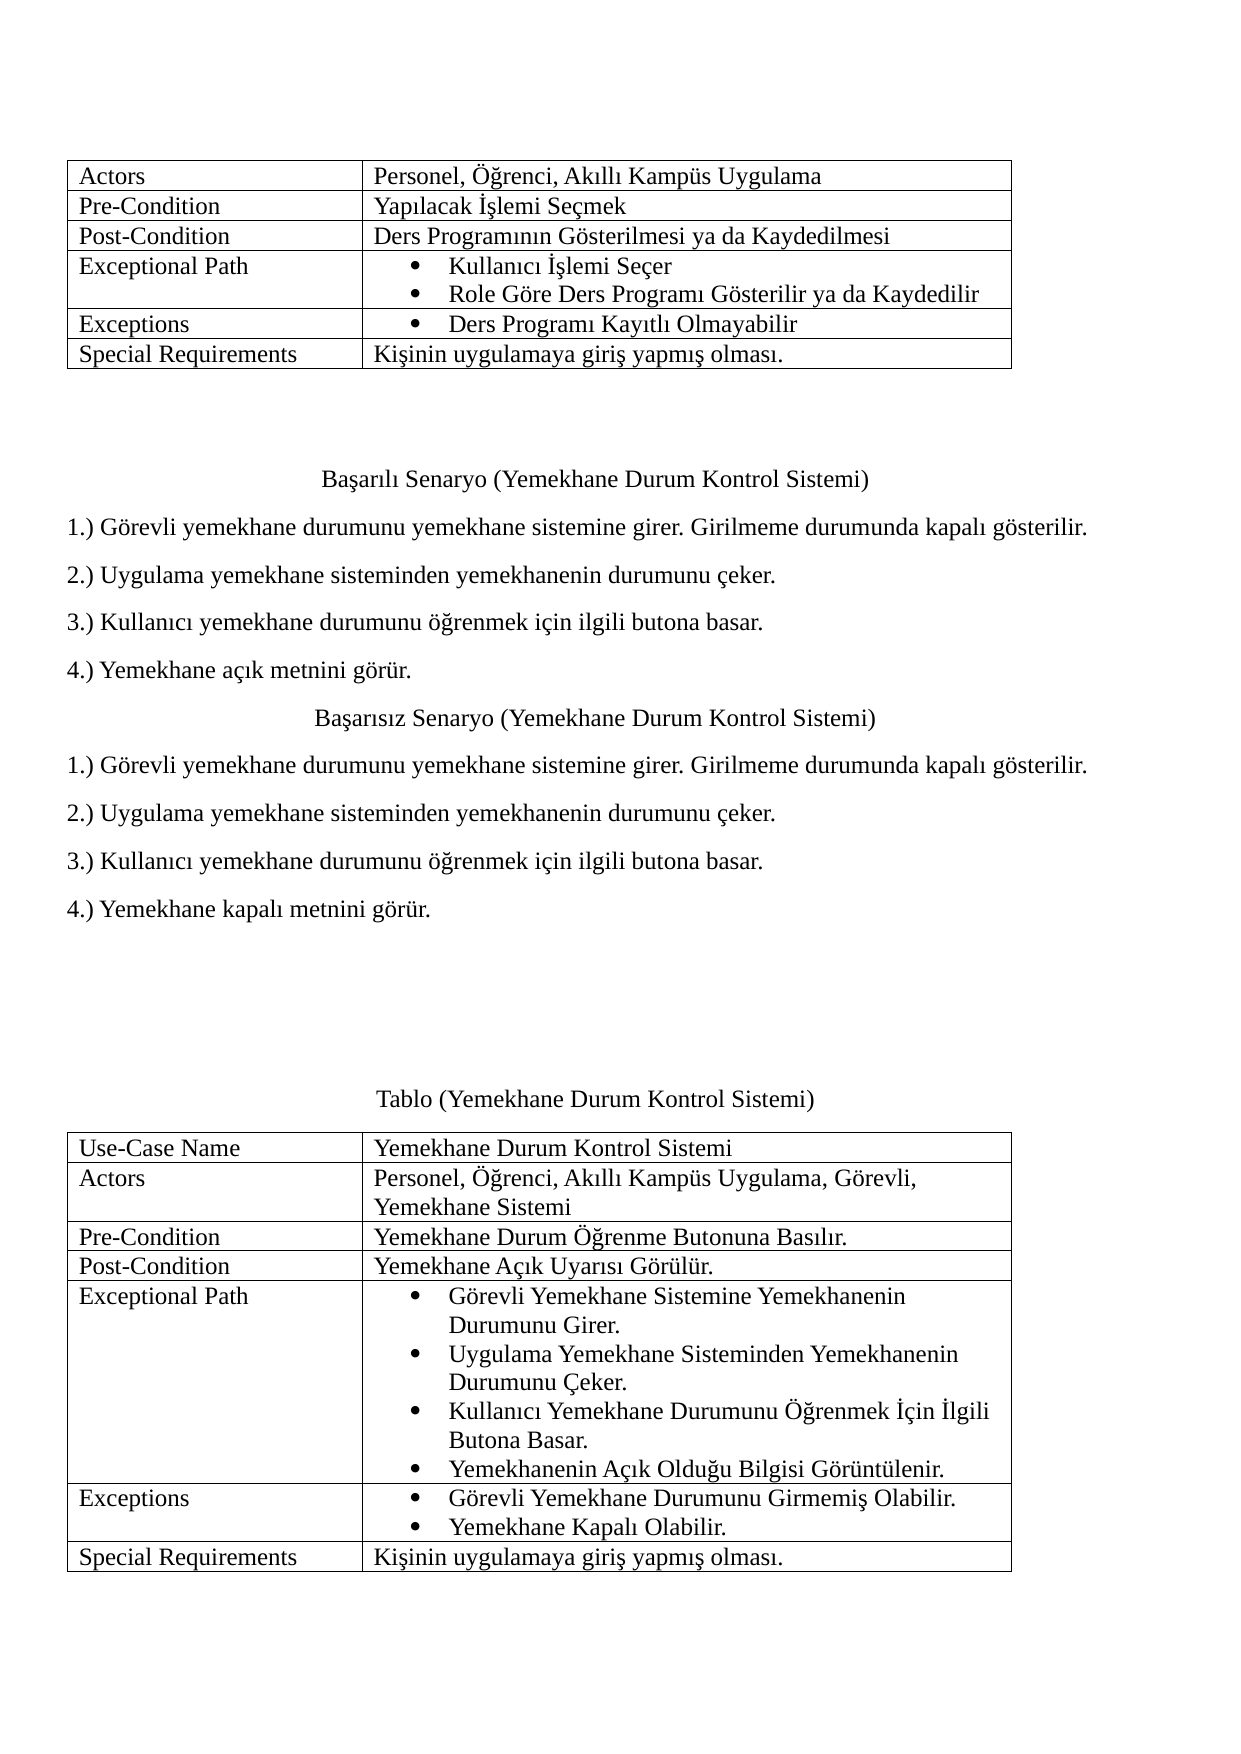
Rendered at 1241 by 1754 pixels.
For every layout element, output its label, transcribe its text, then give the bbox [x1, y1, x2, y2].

table_cell Pre-Condition [68, 1222, 362, 1250]
table_cell Exceptions [68, 309, 362, 338]
text 4.) Yemekhane kapalı metnini görür. [67, 894, 1123, 922]
table_cell Yemekhane Açık Uyarısı Görülür. [363, 1251, 1011, 1280]
table_cell Pre-Condition [68, 191, 362, 220]
table_cell Special Requirements [68, 1542, 362, 1571]
table_cell Yapılacak İşlemi Seçmek [363, 191, 1011, 220]
table_cell Görevli Yemekhane Sistemine Yemekhanenin Durumunu Girer. Uygulama Yemekhane Sisteminden Yemekhanenin Durumunu Çeker. Kullanıcı Yemekhane Durumunu Öğrenmek İçin İlgili Butona Basar. Yemekhanenin Açık Olduğu Bilgisi Görüntülenir. [363, 1281, 1011, 1482]
text 2.) Uygulama yemekhane sisteminden yemekhanenin durumunu çeker. [67, 560, 1123, 588]
table_cell Kişinin uygulamaya giriş yapmış olması. [363, 339, 1011, 368]
table_cell Personel, Öğrenci, Akıllı Kampüs Uygulama [363, 161, 1011, 190]
text Başarısız Senaryo (Yemekhane Durum Kontrol Sistemi) [67, 703, 1123, 732]
table_cell Kullanıcı İşlemi Seçer Role Göre Ders Programı Gösterilir ya da Kaydedilir [363, 251, 1011, 308]
table_cell Actors [68, 1163, 362, 1221]
text 1.) Görevli yemekhane durumunu yemekhane sistemine girer. Girilmeme durumunda kapalı gösterilir. [67, 512, 1123, 541]
table_cell Special Requirements [68, 339, 362, 368]
table_cell Exceptional Path [68, 251, 362, 308]
table_cell Post-Condition [68, 1251, 362, 1280]
table_cell Actors [68, 161, 362, 190]
table_header Yemekhane Durum Kontrol Sistemi [363, 1133, 1011, 1162]
table_cell Post-Condition [68, 221, 362, 250]
text 4.) Yemekhane açık metnini görür. [67, 655, 1123, 684]
text 1.) Görevli yemekhane durumunu yemekhane sistemine girer. Girilmeme durumunda kapalı gösterilir. [67, 751, 1123, 779]
table_cell Exceptional Path [68, 1281, 362, 1482]
table_cell Ders Programının Gösterilmesi ya da Kaydedilmesi [363, 221, 1011, 250]
text 2.) Uygulama yemekhane sisteminden yemekhanenin durumunu çeker. [67, 798, 1123, 827]
text 3.) Kullanıcı yemekhane durumunu öğrenmek için ilgili butona basar. [67, 607, 1123, 636]
text Tablo (Yemekhane Durum Kontrol Sistemi) [67, 1084, 1123, 1113]
table_cell Yemekhane Durum Öğrenme Butonuna Basılır. [363, 1222, 1011, 1250]
table_cell Görevli Yemekhane Durumunu Girmemiş Olabilir. Yemekhane Kapalı Olabilir. [363, 1484, 1011, 1541]
table_cell Personel, Öğrenci, Akıllı Kampüs Uygulama, Görevli, Yemekhane Sistemi [363, 1163, 1011, 1221]
text Başarılı Senaryo (Yemekhane Durum Kontrol Sistemi) [67, 464, 1123, 493]
table_cell Kişinin uygulamaya giriş yapmış olması. [363, 1542, 1011, 1571]
table_cell Ders Programı Kayıtlı Olmayabilir [363, 309, 1011, 338]
table_cell Exceptions [68, 1484, 362, 1541]
table_header Use-Case Name [68, 1133, 362, 1162]
text 3.) Kullanıcı yemekhane durumunu öğrenmek için ilgili butona basar. [67, 846, 1123, 875]
